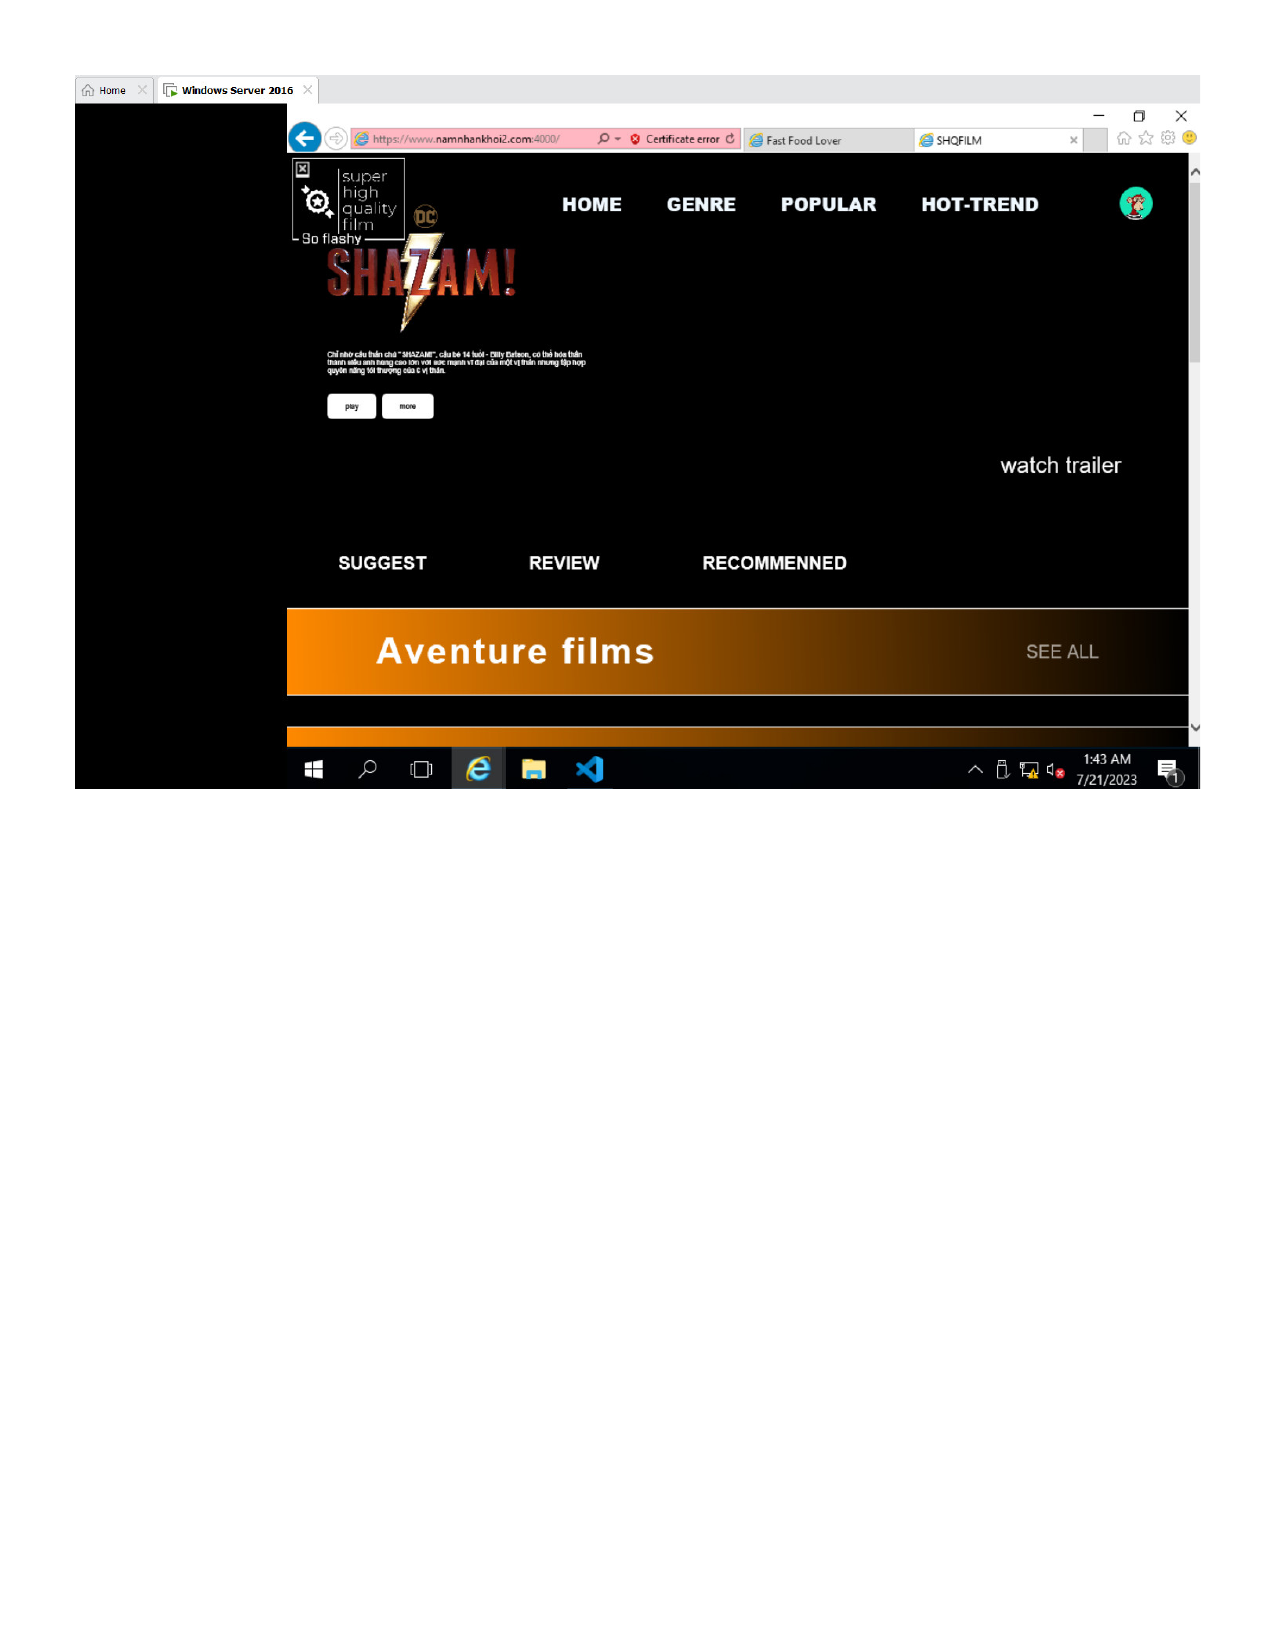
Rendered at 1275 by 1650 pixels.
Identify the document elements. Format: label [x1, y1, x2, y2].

picture [75, 75, 1200, 789]
